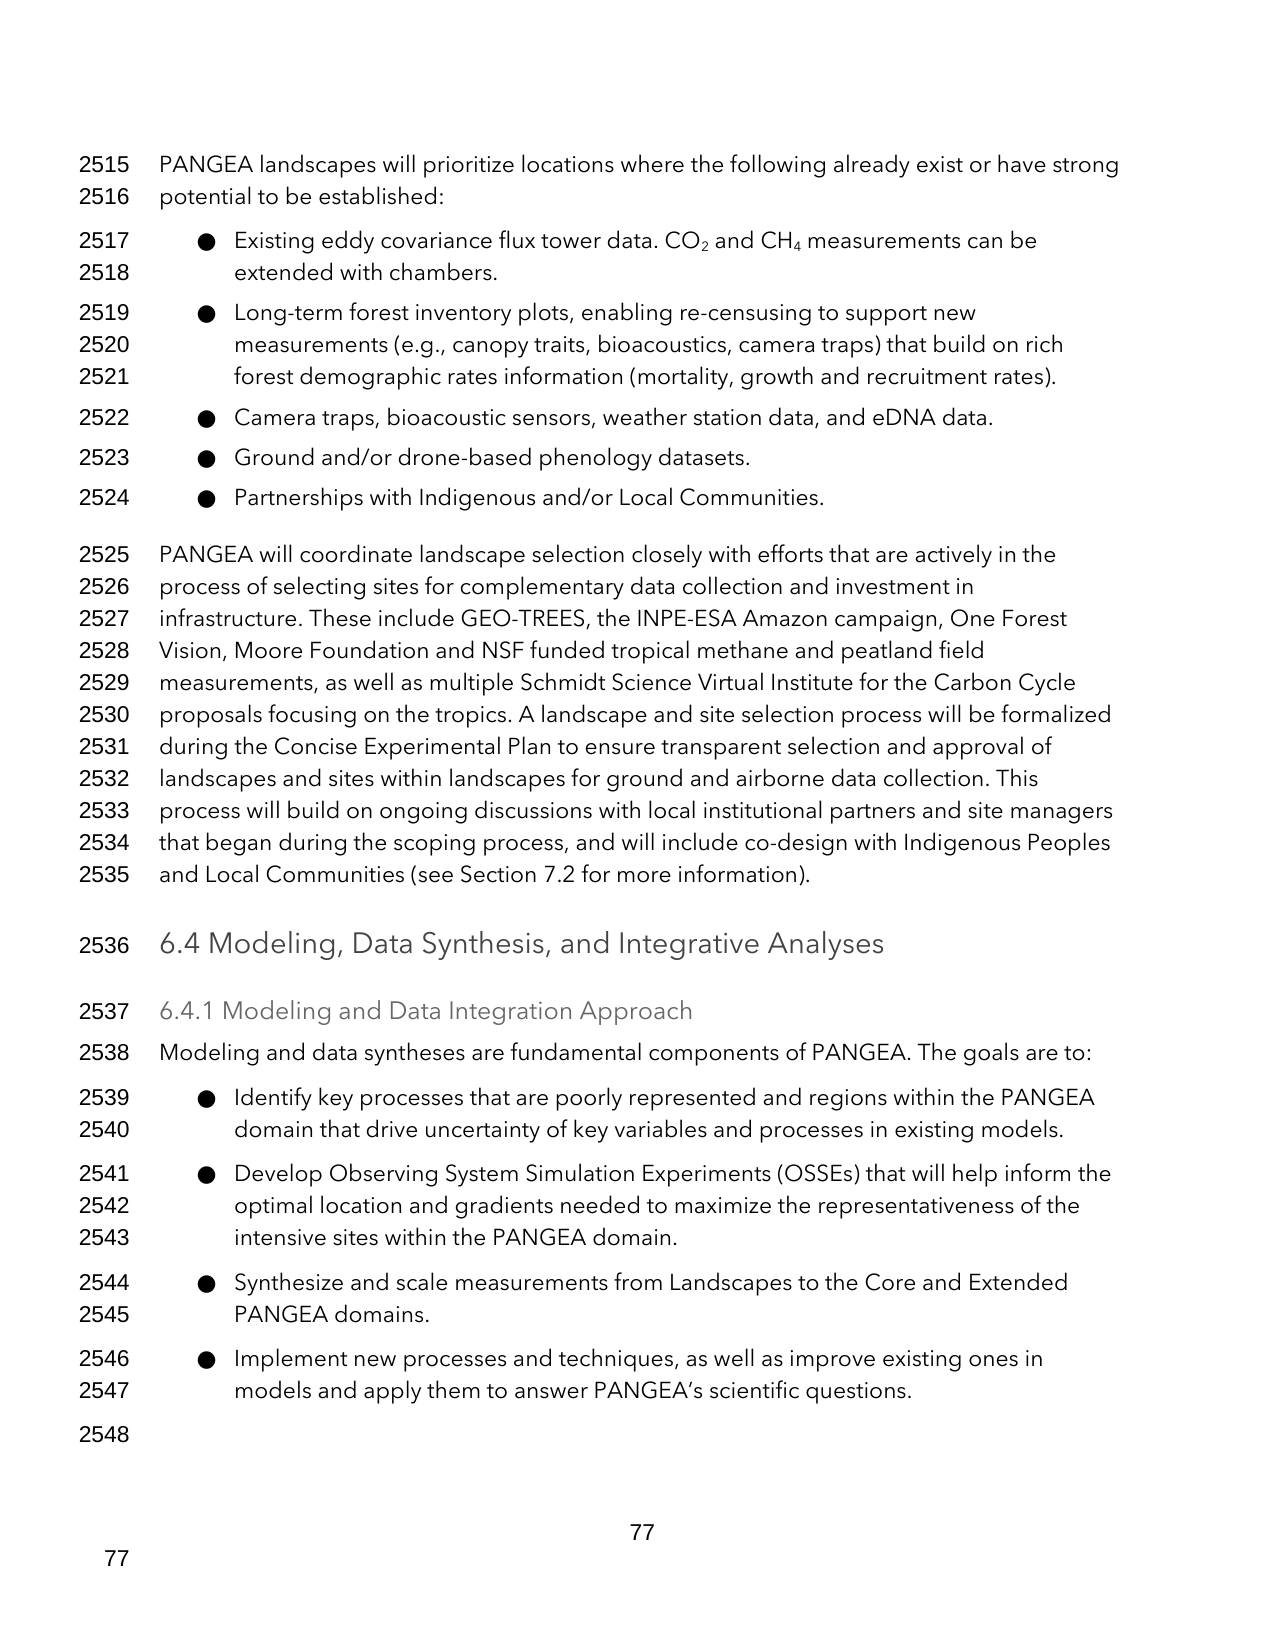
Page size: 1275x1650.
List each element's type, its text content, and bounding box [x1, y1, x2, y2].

text PANGEA landscapes will prioritize locations where the following already exist or have strong potential to be established: [159, 150, 1125, 210]
list Synthesize and scale measurements from Landscapes to the Core and Extended PANGEA domains. [196, 1268, 1125, 1328]
text PANGEA will coordinate landscape selection closely with efforts that are actively in the process of selecting sites for complementary data collection and investment in infrastructure. These include GEO-TREES, the INPE-ESA Amazon campaign, One Forest Vision, Moore Foundation and NSF funded tropical methane and peatland field measurements, as well as multiple Schmidt Science Virtual Institute for the Carbon Cycle proposals focusing on the tropics. A landscape and site selection process will be formalized during the Concise Experimental Plan to ensure transparent selection and approval of landscapes and sites within landscapes for ground and airborne data collection. This process will build on ongoing discussions with local institutional partners and site managers that began during the scoping process, and will include co-design with Indigenous Peoples and Local Communities (see Section 7.2 for more information). [159, 541, 1125, 888]
list Long-term forest inventory plots, enabling re-censusing to support new measurements (e.g., canopy traits, bioacoustics, camera traps) that build on rich forest demographic rates information (mortality, growth and recruitment rates). [196, 299, 1125, 391]
list Partnerships with Indigenous and/or Local Communities. [196, 484, 1125, 511]
text Modeling and data syntheses are fundamental components of PANGEA. The goals are to: [159, 1039, 1125, 1067]
list Existing eddy covariance flux tower data. CO2 and CH4 measurements can be extended with chambers. [196, 226, 1125, 286]
list Develop Observing System Simulation Experiments (OSSEs) that will help inform the optimal location and gradients needed to maximize the representativeness of the intensive sites within the PANGEA domain. [196, 1160, 1125, 1251]
subtitle 6.4 Modeling, Data Synthesis, and Integrative Analyses [159, 926, 1125, 961]
list Camera traps, bioacoustic sensors, weather station data, and eDNA data. [196, 403, 1125, 431]
subtitle 6.4.1 Modeling and Data Integration Approach [159, 996, 1125, 1026]
list Ground and/or drone-based phenology datasets. [196, 443, 1125, 471]
list Implement new processes and techniques, as well as improve existing ones in models and apply them to answer PANGEA’s scientific questions. [196, 1344, 1125, 1404]
list Identify key processes that are poorly represented and regions within the PANGEA domain that drive uncertainty of key variables and processes in existing models. [196, 1083, 1125, 1143]
